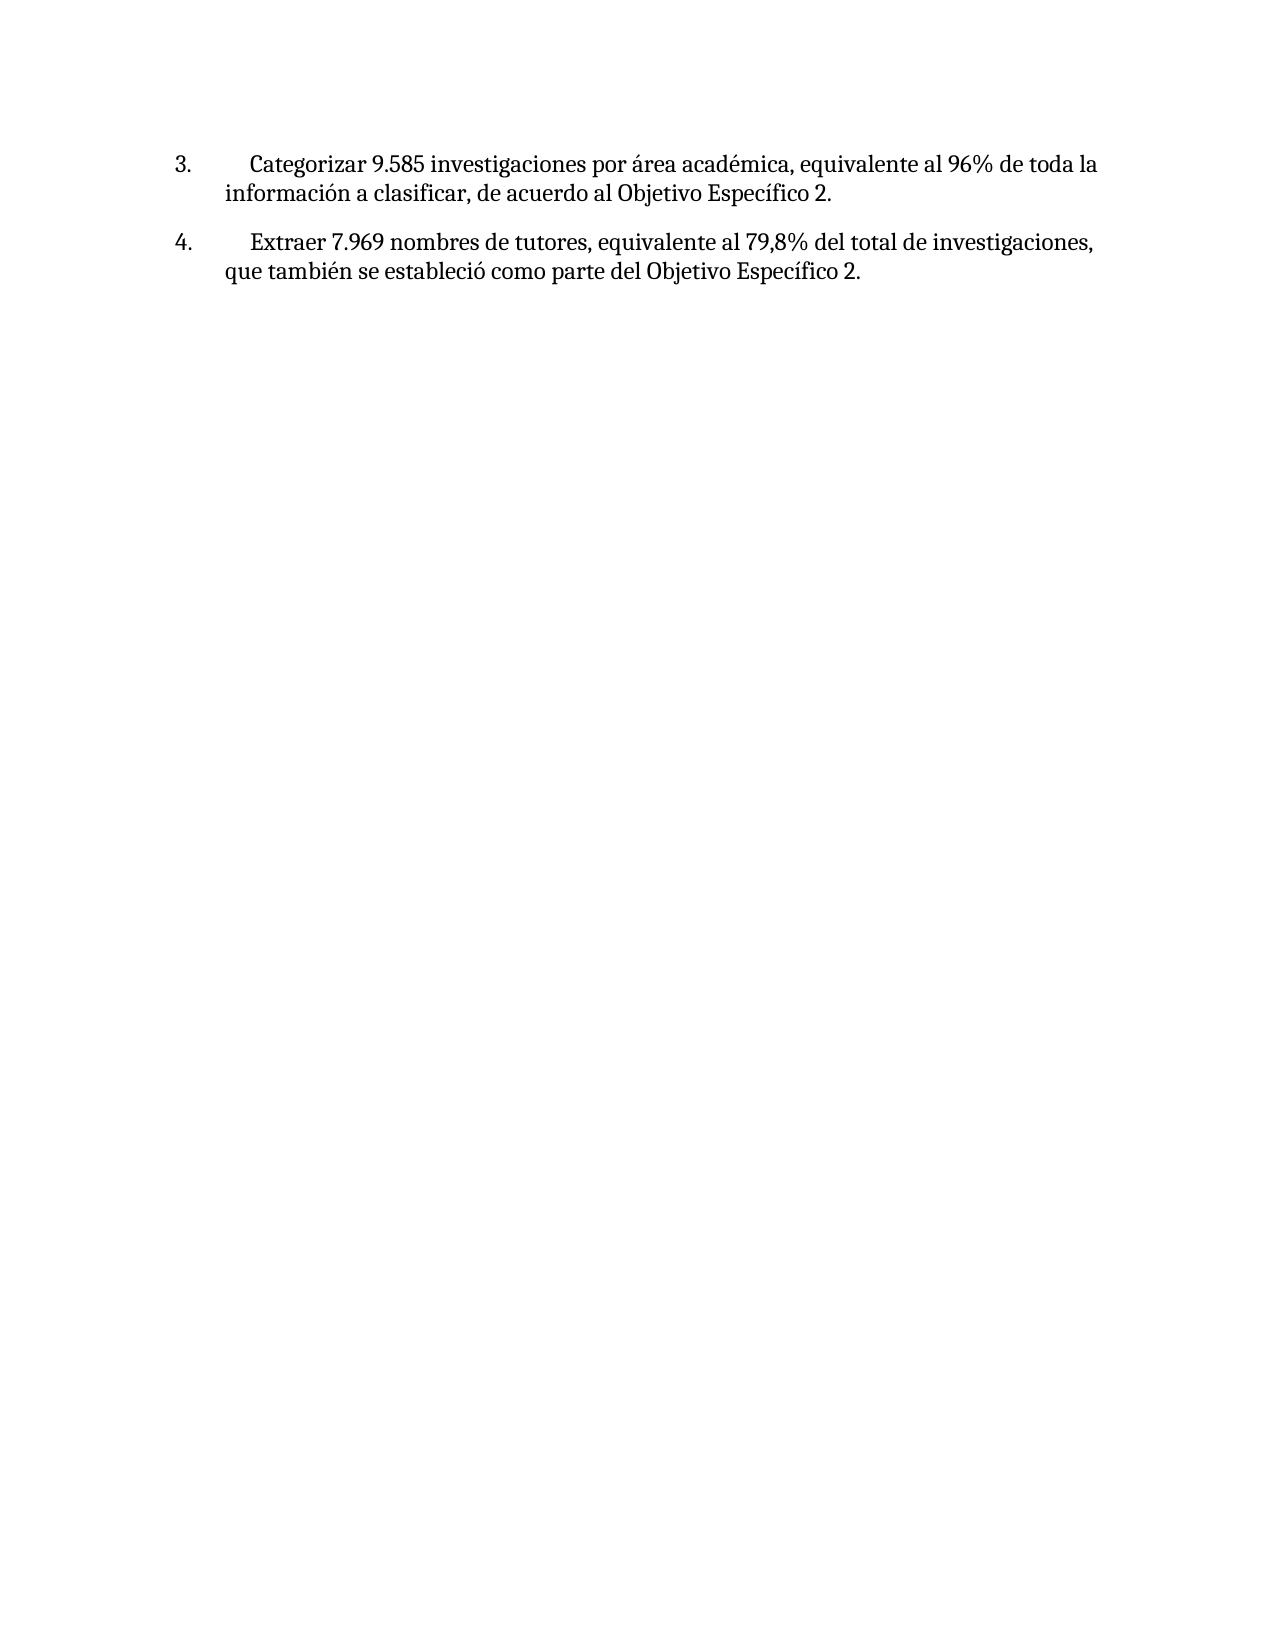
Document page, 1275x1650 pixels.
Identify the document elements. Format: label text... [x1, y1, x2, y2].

list Extraer 7.969 nombres de tutores, equivalente al 79,8% del total de investigaciones, que también se estableció como parte del Objetivo Específico 2. [175, 228, 1125, 286]
list Categorizar 9.585 investigaciones por área académica, equivalente al 96% de toda la información a clasificar, de acuerdo al Objetivo Específico 2. [175, 150, 1125, 207]
